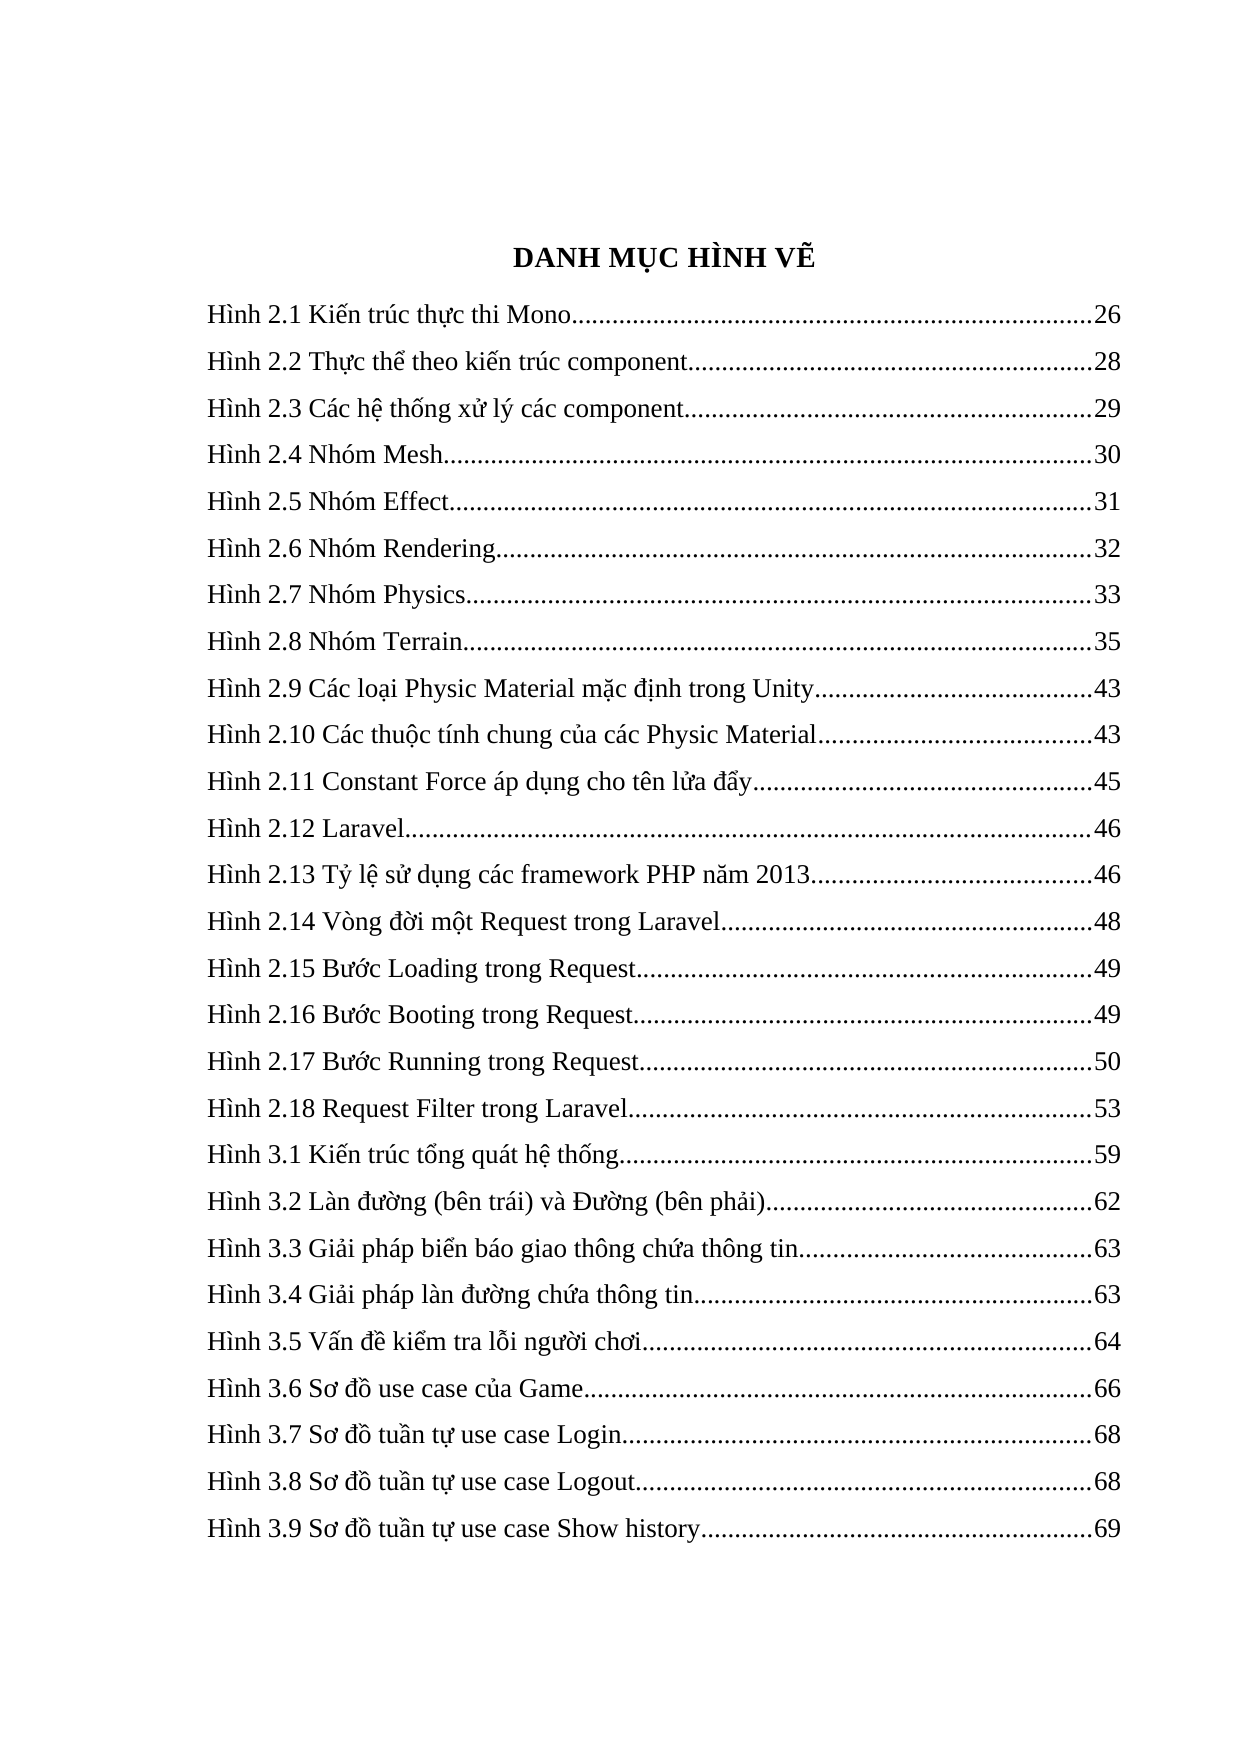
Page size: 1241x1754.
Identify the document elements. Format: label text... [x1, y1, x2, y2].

text Hình 2.14 Vòng đời một Request trong Laravel 48 [207, 905, 1122, 936]
text Hình 2.11 Constant Force áp dụng cho tên lửa đẩy 45 [207, 765, 1122, 796]
title DANH MỤC HÌNH VẼ [207, 240, 1122, 273]
text Hình 3.5 Vấn đề kiểm tra lỗi người chơi 64 [207, 1325, 1122, 1356]
text Hình 2.16 Bước Booting trong Request 49 [207, 998, 1122, 1030]
text Hình 3.6 Sơ đồ use case của Game 66 [207, 1372, 1122, 1403]
text Hình 2.10 Các thuộc tính chung của các Physic Material 43 [207, 718, 1122, 750]
text Hình 3.1 Kiến trúc tổng quát hệ thống 59 [207, 1138, 1122, 1170]
text Hình 3.2 Làn đường (bên trái) và Đường (bên phải) 62 [207, 1185, 1122, 1216]
text Hình 2.9 Các loại Physic Material mặc định trong Unity 43 [207, 672, 1122, 703]
text Hình 2.5 Nhóm Effect 31 [207, 485, 1122, 516]
text Hình 2.2 Thực thể theo kiến trúc component 28 [207, 345, 1122, 376]
text Hình 3.3 Giải pháp biển báo giao thông chứa thông tin 63 [207, 1232, 1122, 1263]
text Hình 2.12 Laravel 46 [207, 812, 1122, 843]
text Hình 2.17 Bước Running trong Request 50 [207, 1045, 1122, 1076]
text Hình 3.8 Sơ đồ tuần tự use case Logout 68 [207, 1465, 1122, 1496]
text Hình 2.6 Nhóm Rendering 32 [207, 532, 1122, 563]
text Hình 2.3 Các hệ thống xử lý các component 29 [207, 392, 1122, 423]
text Hình 2.13 Tỷ lệ sử dụng các framework PHP năm 2013 46 [207, 858, 1122, 890]
text Hình 3.4 Giải pháp làn đường chứa thông tin 63 [207, 1278, 1122, 1310]
text Hình 2.15 Bước Loading trong Request 49 [207, 952, 1122, 983]
text Hình 2.7 Nhóm Physics 33 [207, 578, 1122, 610]
text Hình 2.18 Request Filter trong Laravel 53 [207, 1092, 1122, 1123]
text Hình 2.4 Nhóm Mesh 30 [207, 438, 1122, 470]
text Hình 2.1 Kiến trúc thực thi Mono 26 [207, 298, 1122, 330]
text Hình 3.9 Sơ đồ tuần tự use case Show history 69 [207, 1512, 1122, 1543]
text Hình 3.7 Sơ đồ tuần tự use case Login 68 [207, 1418, 1122, 1450]
text Hình 2.8 Nhóm Terrain 35 [207, 625, 1122, 656]
